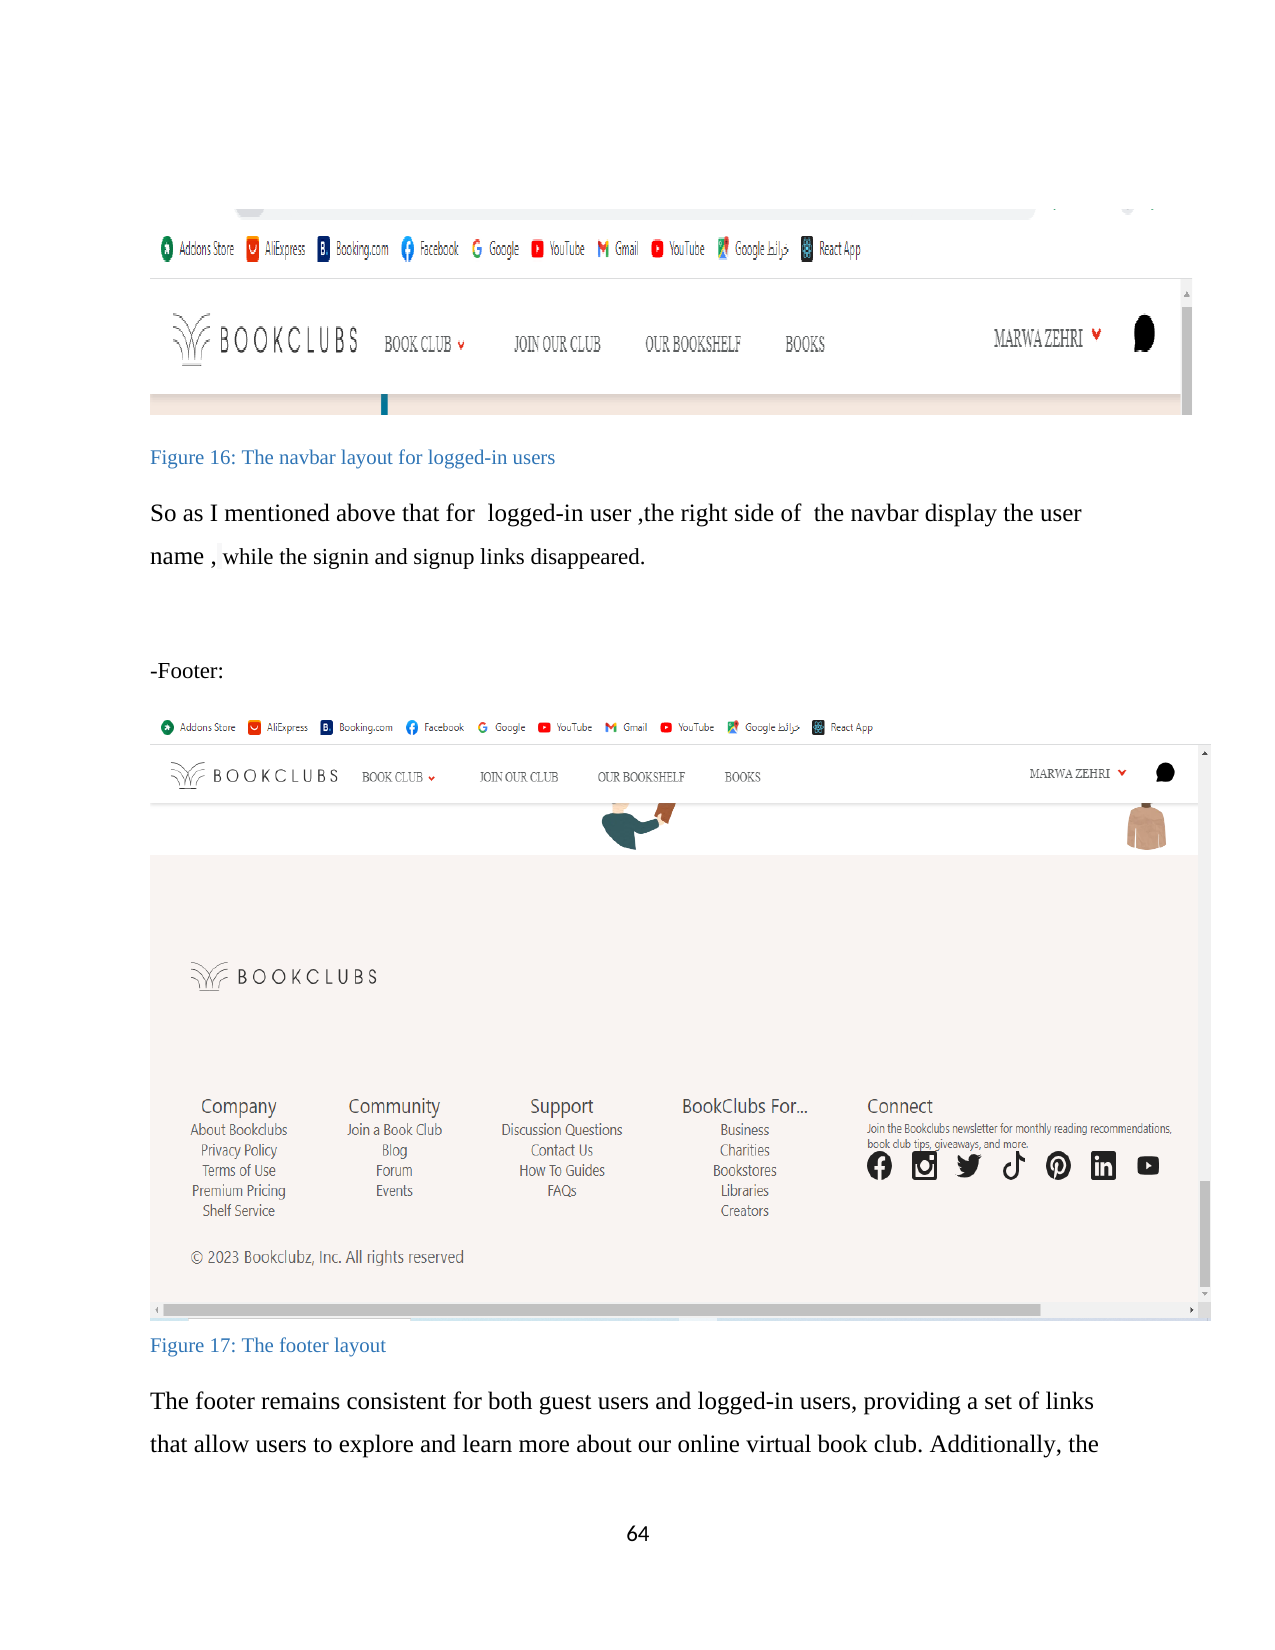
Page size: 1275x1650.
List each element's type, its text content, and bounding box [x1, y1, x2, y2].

text Figure 16: The navbar layout for logged-in users [150, 445, 1125, 469]
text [150, 1386, 1125, 1458]
text Figure 17: The footer layout [150, 1321, 1125, 1357]
text So as I mentioned above that for logged-in user ,the right side of the navbar display the user name , while the signin and signup links disappeared. [150, 498, 1125, 570]
picture [150, 209, 1193, 415]
text -Footer: [150, 657, 1125, 683]
picture [150, 713, 1211, 1321]
